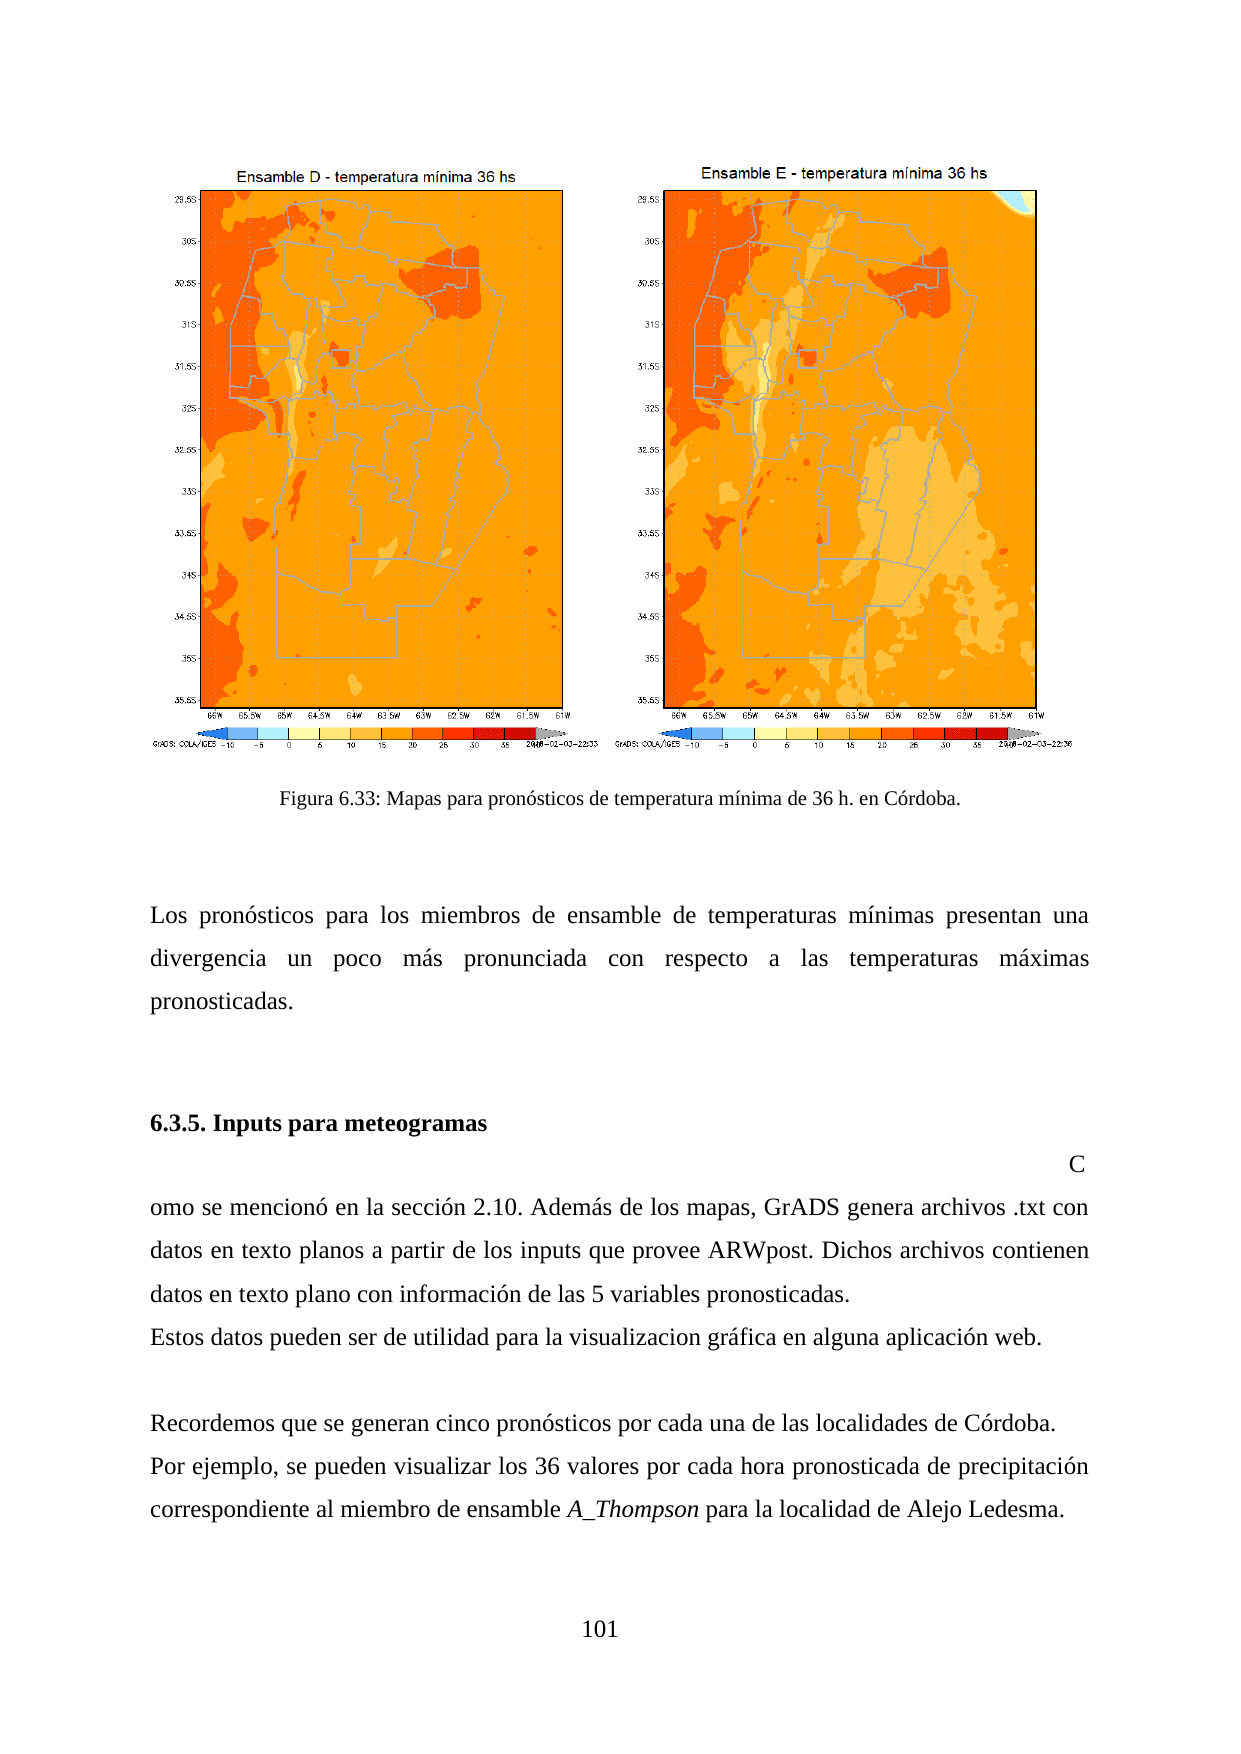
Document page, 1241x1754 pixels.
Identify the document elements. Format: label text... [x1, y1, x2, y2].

text Recordemos que se generan cinco pronósticos por cada una de las localidades de Córdoba. [150, 1408, 1090, 1437]
subtitle 6.3.5. Inputs para meteogramas [150, 1108, 1090, 1137]
text Por ejemplo, se pueden visualizar los 36 valores por cada hora pronosticada de precipitación correspondiente al miembro de ensamble A_Thompson para la localidad de Alejo Ledesma. [150, 1451, 1090, 1523]
picture [150, 150, 1088, 748]
text Estos datos pueden ser de utilidad para la visualizacion gráfica en alguna aplicación web. [150, 1322, 1090, 1351]
text Los pronósticos para los miembros de ensamble de temperaturas mínimas presentan una divergencia un poco más pronunciada con respecto a las temperaturas máximas pronosticadas. [150, 900, 1090, 1015]
text Como se mencionó en la sección 2.10. Además de los mapas, GrADS genera archivos .txt con datos en texto planos a partir de los inputs que provee ARWpost. Dichos archivos contienen datos en texto plano con información de las 5 variables pronosticadas. [150, 1149, 1090, 1307]
